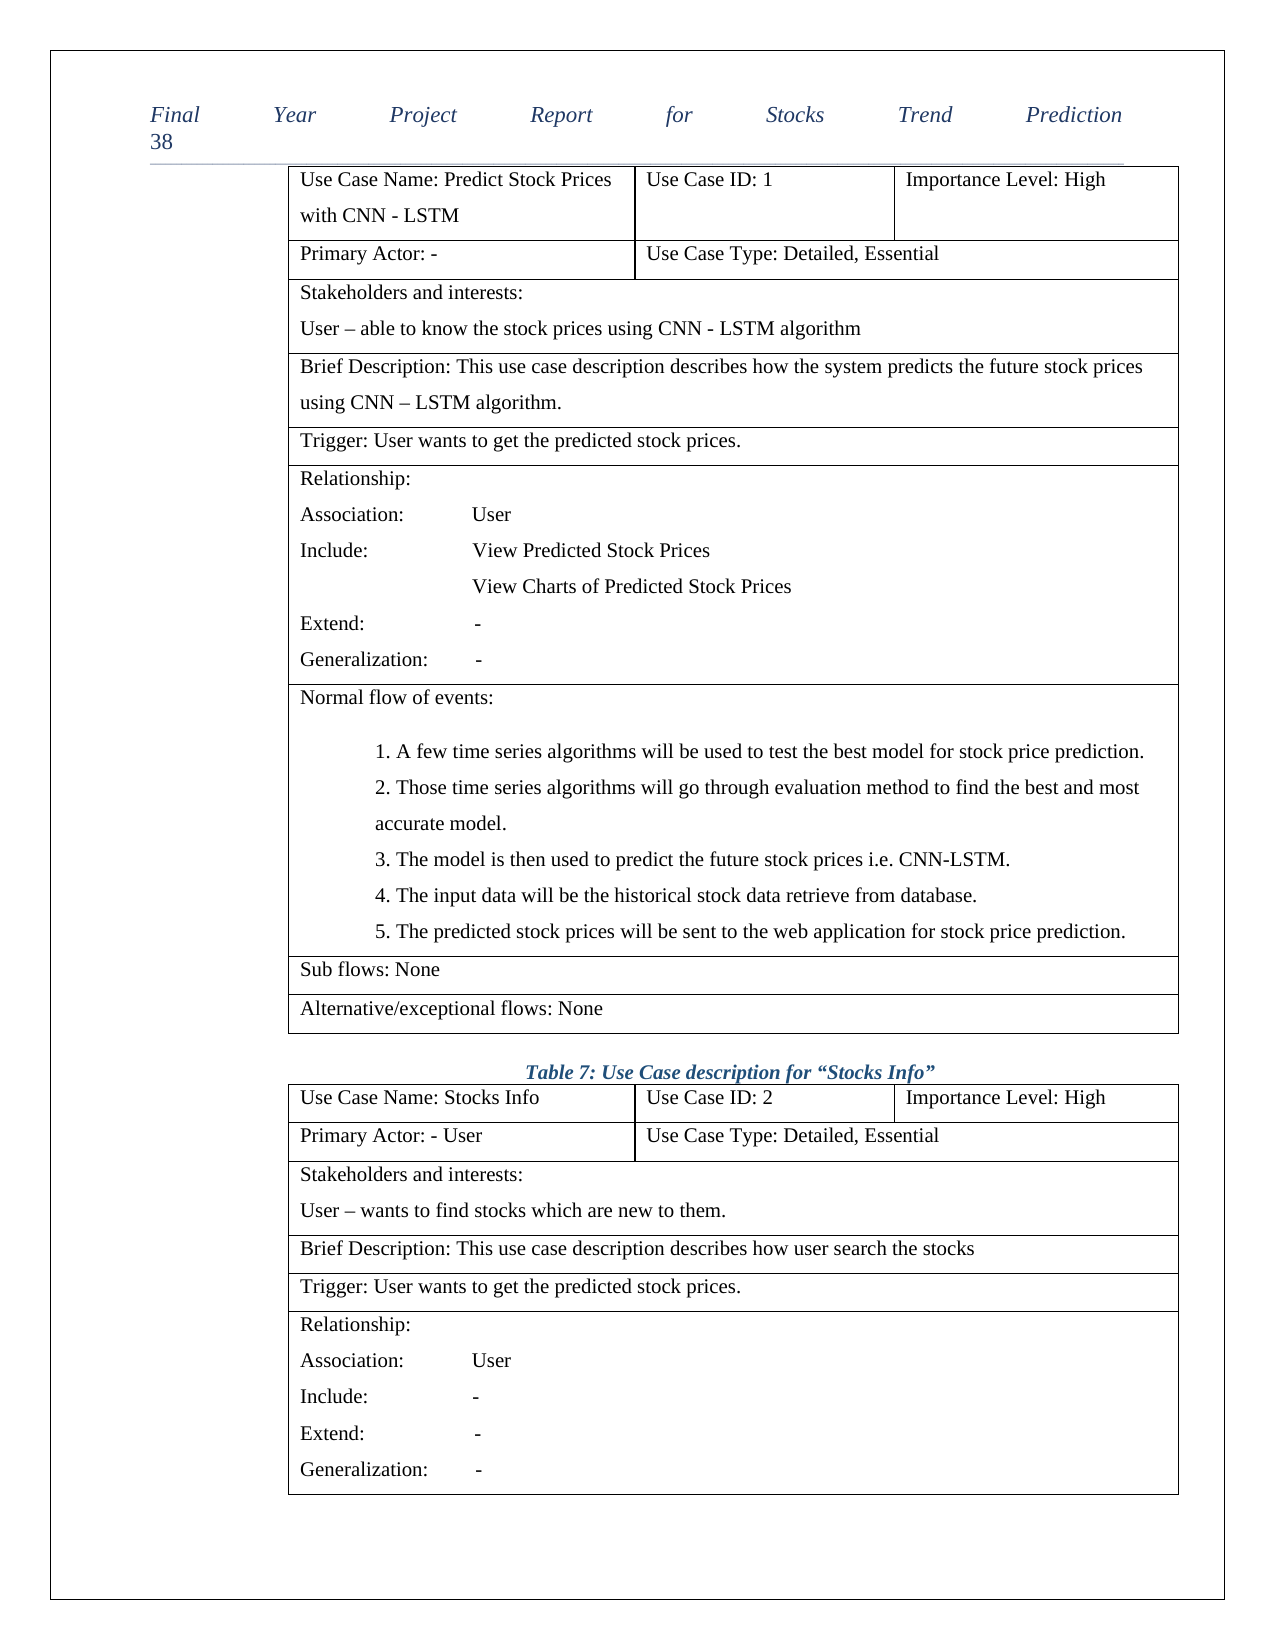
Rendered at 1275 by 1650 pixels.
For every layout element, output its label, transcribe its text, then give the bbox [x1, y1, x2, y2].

table_header Use Case Name: Predict Stock Prices with CNN - LSTM [289, 167, 634, 240]
table_cell Primary Actor: - User [289, 1123, 634, 1161]
table_header Use Case ID: 2 [636, 1085, 894, 1122]
table_cell Use Case Type: Detailed, Essential [636, 241, 1178, 278]
table_cell Normal flow of events: 1. A few time series algorithms will be used to test the best model for stock price prediction. 2. Those time series algorithms will go through evaluation method to find the best and most accurate model. 3. The model is then used to predict the future stock prices i.e. CNN-LSTM. 4. The input data will be the historical stock data retrieve from database. 5. The predicted stock prices will be sent to the web application for stock price prediction. [289, 685, 1178, 956]
table_cell Relationship: Association: User Include: - Extend: - Generalization: - [289, 1312, 1178, 1494]
table_cell Brief Description: This use case description describes how user search the stocks [289, 1236, 1178, 1273]
table_cell Trigger: User wants to get the predicted stock prices. [289, 428, 1178, 465]
text Table 7: Use Case description for “Stocks Info” [525, 1060, 1125, 1084]
table_cell Stakeholders and interests: User – wants to find stocks which are new to them. [289, 1162, 1178, 1235]
table_cell Stakeholders and interests: User – able to know the stock prices using CNN - LSTM algorithm [289, 280, 1178, 353]
table_cell Use Case Type: Detailed, Essential [636, 1123, 1178, 1161]
table_cell Relationship: Association: User Include: View Predicted Stock Prices View Charts of Predicted Stock Prices Extend: - Generalization: - [289, 466, 1178, 684]
table_header Importance Level: High [895, 167, 1178, 240]
table_cell Trigger: User wants to get the predicted stock prices. [289, 1274, 1178, 1311]
table_cell Brief Description: This use case description describes how the system predicts the future stock prices using CNN – LSTM algorithm. [289, 354, 1178, 427]
table_cell Primary Actor: - [289, 241, 634, 278]
table_header Use Case Name: Stocks Info [289, 1085, 634, 1122]
table_cell Alternative/exceptional flows: None [289, 995, 1178, 1033]
table_header Importance Level: High [895, 1085, 1178, 1122]
table_cell Sub flows: None [289, 957, 1178, 994]
table_header Use Case ID: 1 [636, 167, 894, 240]
